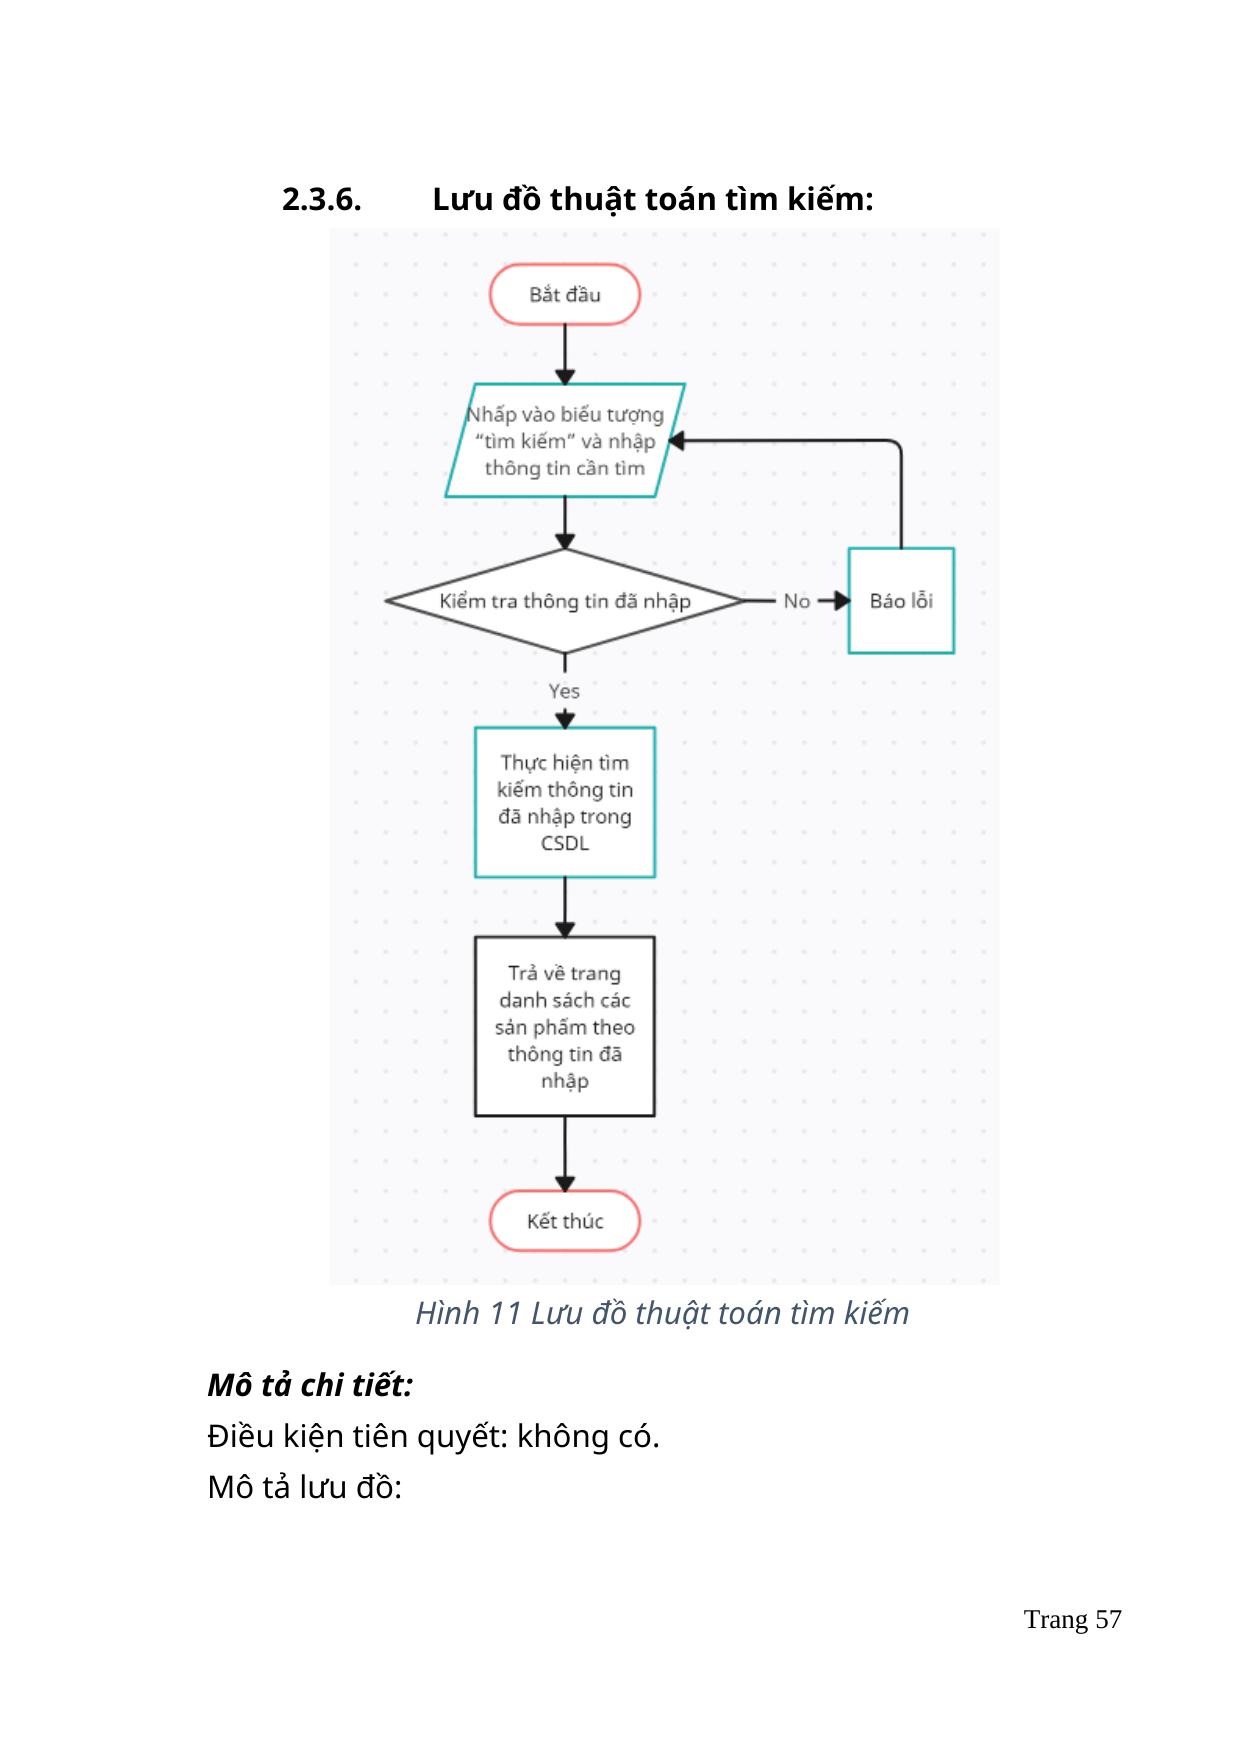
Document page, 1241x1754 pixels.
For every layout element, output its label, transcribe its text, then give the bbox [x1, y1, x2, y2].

text Hình 11 Lưu đồ thuật toán tìm kiếm [207, 1291, 1122, 1333]
text Mô tả chi tiết: [207, 1363, 1122, 1405]
picture [329, 228, 1000, 1285]
subtitle Lưu đồ thuật toán tìm kiếm: [282, 177, 1122, 220]
text Mô tả lưu đồ: [207, 1465, 1122, 1507]
text Điều kiện tiên quyết: không có. [207, 1414, 1122, 1456]
